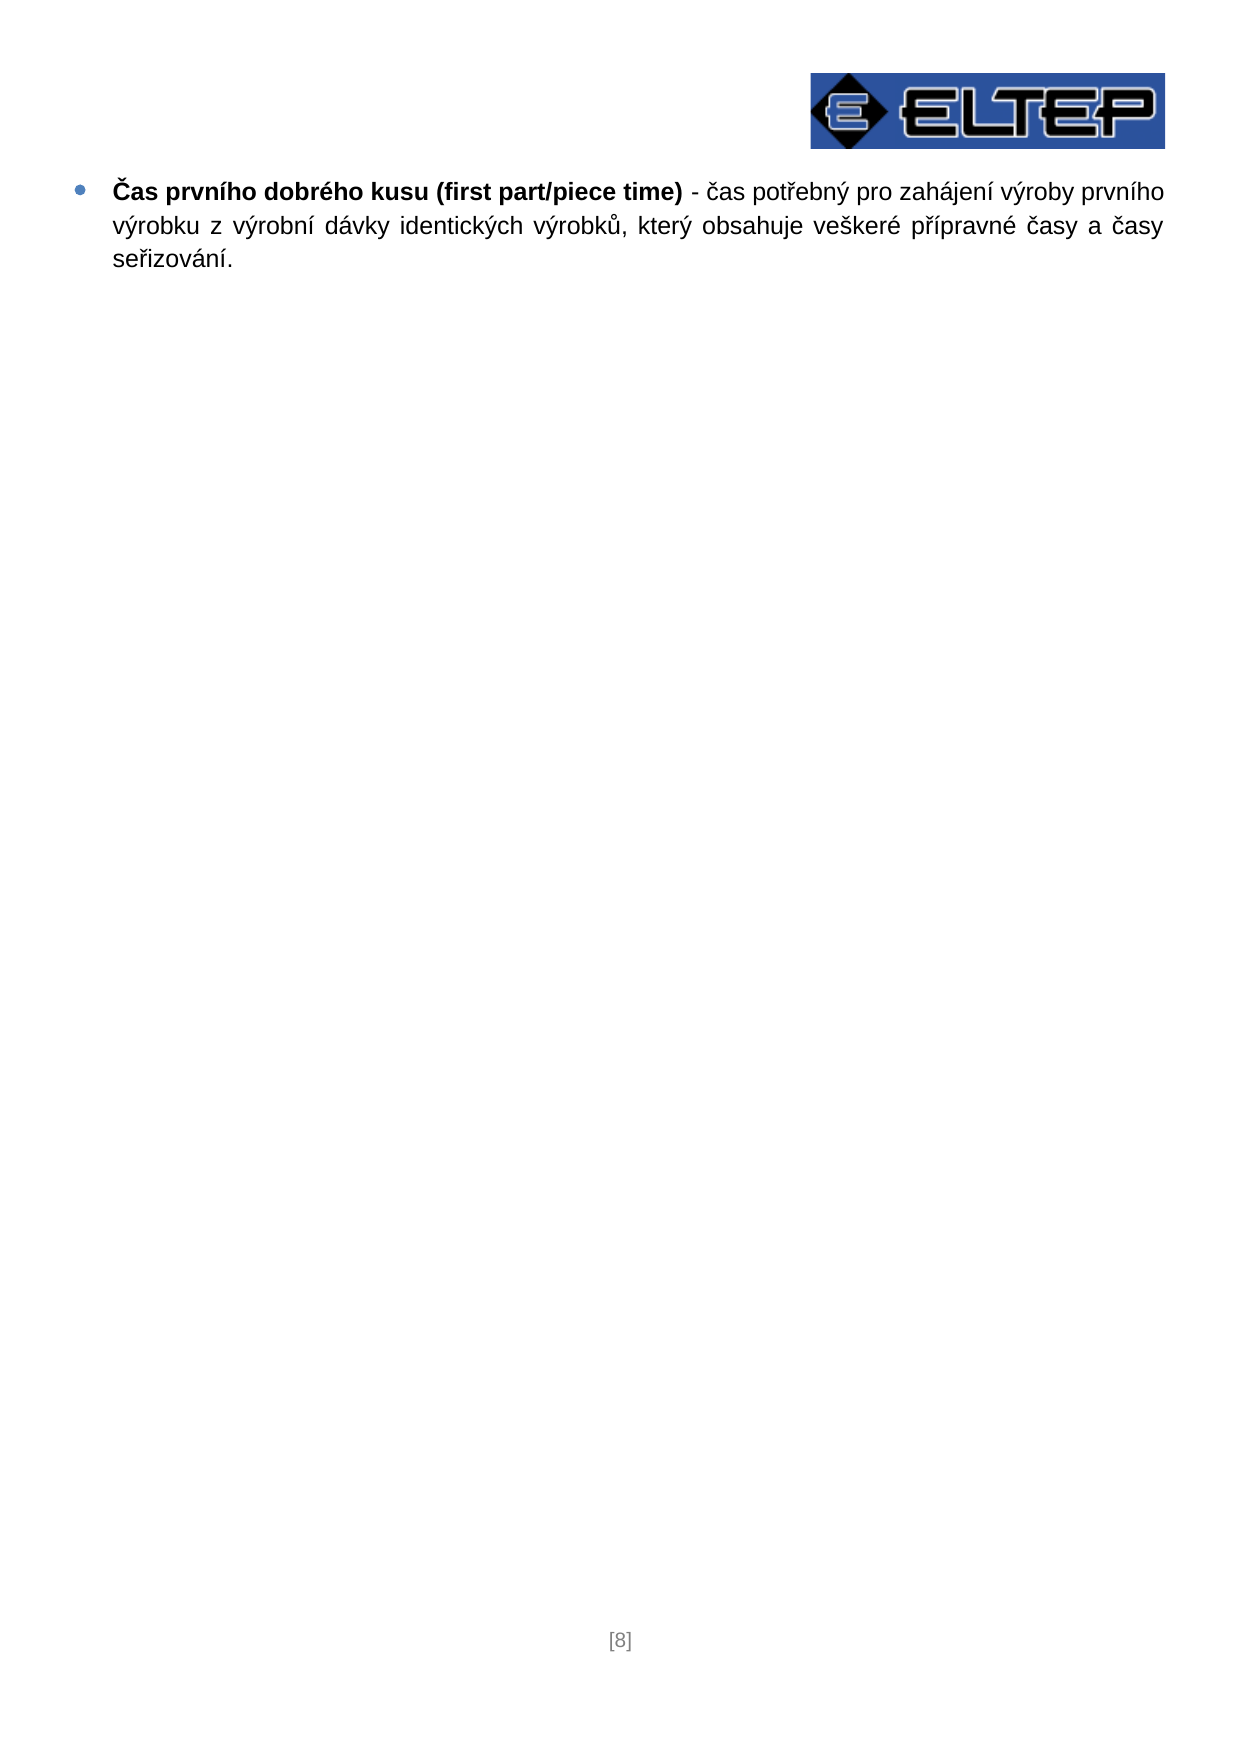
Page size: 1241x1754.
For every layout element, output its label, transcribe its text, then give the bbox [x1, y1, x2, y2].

list Čas prvního dobrého kusu (first part/piece time) - čas potřebný pro zahájení výroby prvního výrobku z výrobní dávky identických výrobků, který obsahuje veškeré přípravné časy a časy seřizování. [75, 177, 1165, 273]
picture [810, 73, 1166, 149]
